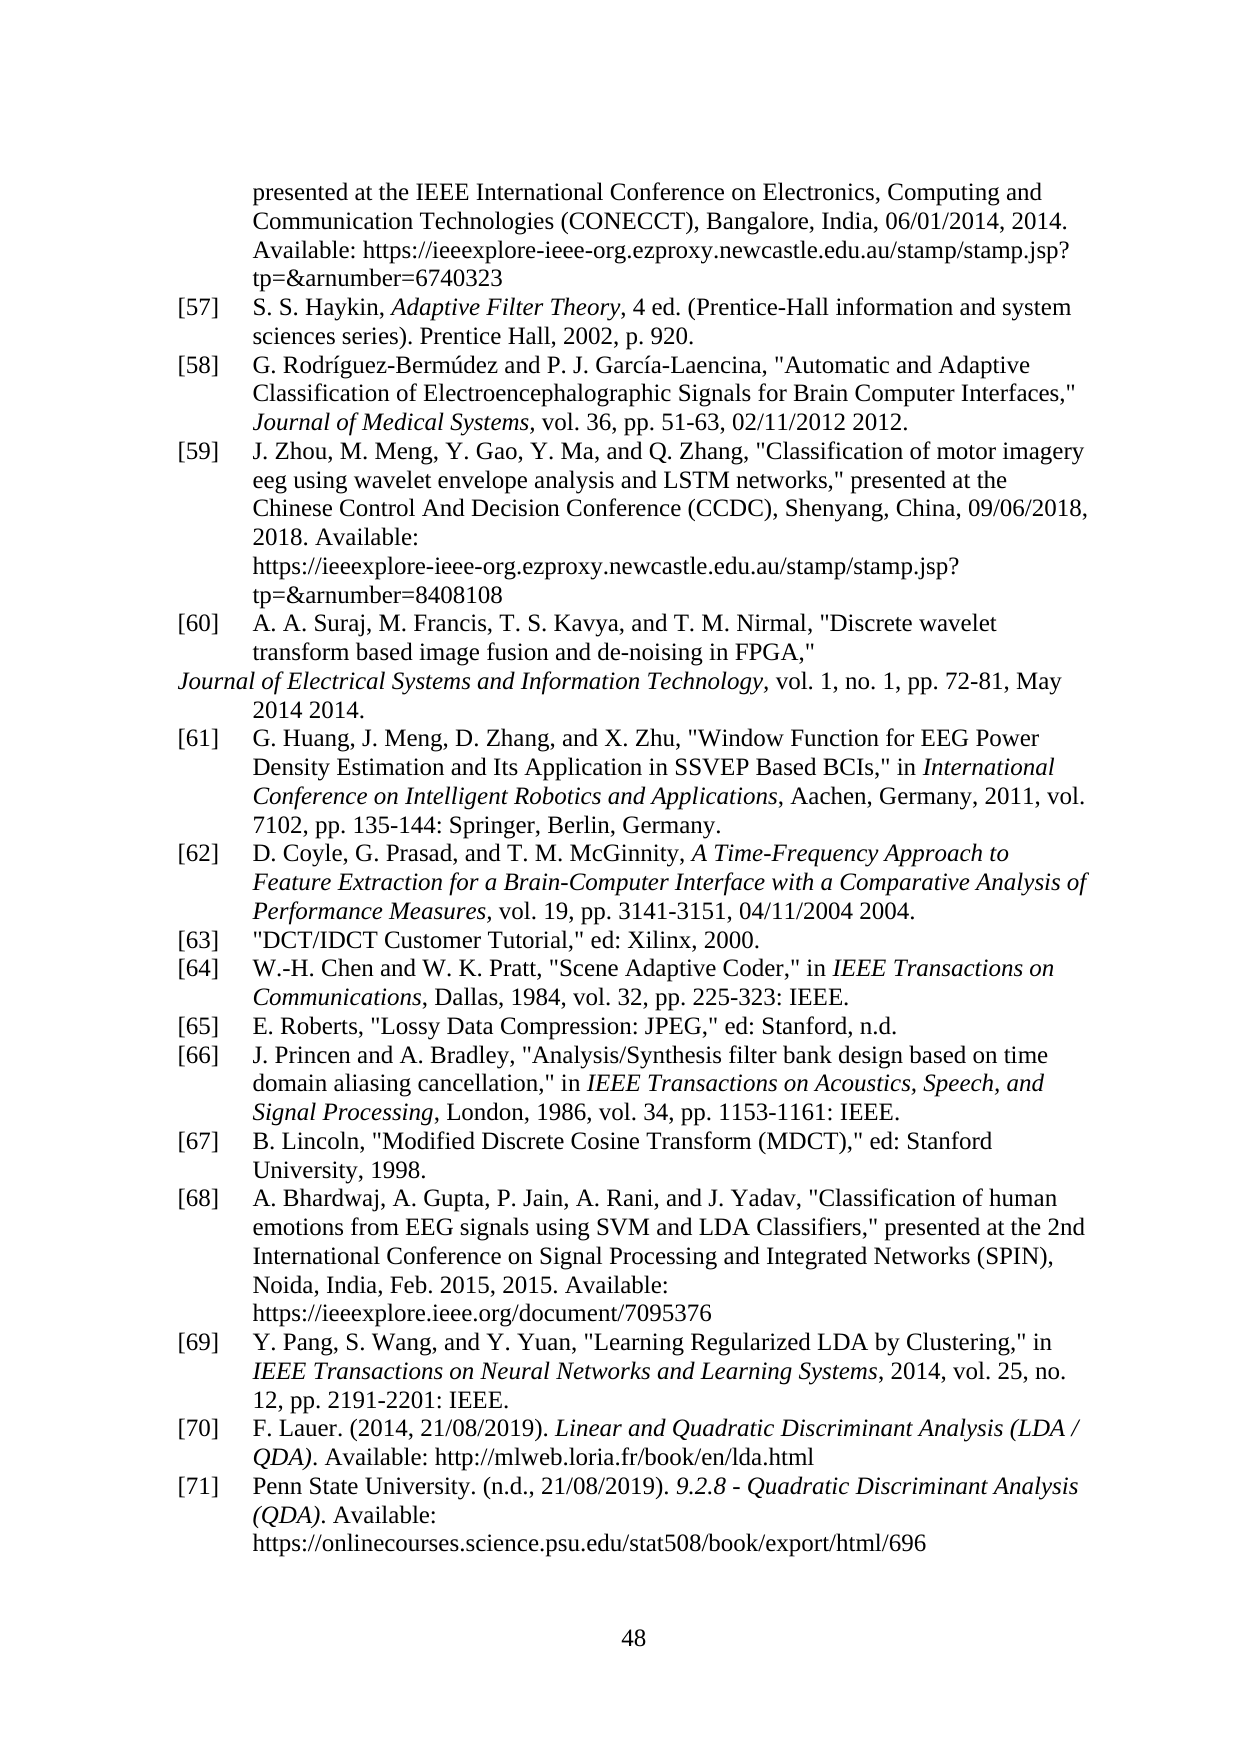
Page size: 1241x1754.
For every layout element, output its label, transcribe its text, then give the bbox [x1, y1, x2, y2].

text [60] A. A. Suraj, M. Francis, T. S. Kavya, and T. M. Nirmal, "Discrete wavelet transform based image fusion and de-noising in FPGA," [177, 608, 1090, 666]
text [68] A. Bhardwaj, A. Gupta, P. Jain, A. Rani, and J. Yadav, "Classification of human emotions from EEG signals using SVM and LDA Classifiers," presented at the 2nd International Conference on Signal Processing and Integrated Networks (SPIN), Noida, India, Feb. 2015, 2015. Available: https://ieeexplore.ieee.org/document/7095376 [177, 1183, 1090, 1327]
text [66] J. Princen and A. Bradley, "Analysis/Synthesis filter bank design based on time domain aliasing cancellation," in IEEE Transactions on Acoustics, Speech, and Signal Processing, London, 1986, vol. 34, pp. 1153-1161: IEEE. [177, 1040, 1090, 1126]
text [59] J. Zhou, M. Meng, Y. Gao, Y. Ma, and Q. Zhang, "Classification of motor imagery eeg using wavelet envelope analysis and LSTM networks," presented at the Chinese Control And Decision Conference (CCDC), Shenyang, China, 09/06/2018, 2018. Available: https://ieeexplore-ieee-org.ezproxy.newcastle.edu.au/stamp/stamp.jsp?tp=&arnumber=8408108 [177, 436, 1090, 608]
text Journal of Electrical Systems and Information Technology, vol. 1, no. 1, pp. 72-81, May 2014 2014. [177, 666, 1090, 723]
text [63] "DCT/IDCT Customer Tutorial," ed: Xilinx, 2000. [177, 925, 1090, 953]
text [61] G. Huang, J. Meng, D. Zhang, and X. Zhu, "Window Function for EEG Power Density Estimation and Its Application in SSVEP Based BCIs," in International Conference on Intelligent Robotics and Applications, Aachen, Germany, 2011, vol. 7102, pp. 135-144: Springer, Berlin, Germany. [177, 723, 1090, 838]
text [62] D. Coyle, G. Prasad, and T. M. McGinnity, A Time-Frequency Approach to Feature Extraction for a Brain-Computer Interface with a Comparative Analysis of Performance Measures, vol. 19, pp. 3141-3151, 04/11/2004 2004. [177, 838, 1090, 925]
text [177, 177, 1090, 292]
text [67] B. Lincoln, "Modified Discrete Cosine Transform (MDCT)," ed: Stanford University, 1998. [177, 1126, 1090, 1183]
text [69] Y. Pang, S. Wang, and Y. Yuan, "Learning Regularized LDA by Clustering," in IEEE Transactions on Neural Networks and Learning Systems, 2014, vol. 25, no. 12, pp. 2191-2201: IEEE. [177, 1327, 1090, 1413]
text [70] F. Lauer. (2014, 21/08/2019). Linear and Quadratic Discriminant Analysis (LDA / QDA). Available: http://mlweb.loria.fr/book/en/lda.html [177, 1413, 1090, 1471]
text [65] E. Roberts, "Lossy Data Compression: JPEG," ed: Stanford, n.d. [177, 1011, 1090, 1040]
text [64] W.-H. Chen and W. K. Pratt, "Scene Adaptive Coder," in IEEE Transactions on Communications, Dallas, 1984, vol. 32, pp. 225-323: IEEE. [177, 953, 1090, 1011]
text [58] G. Rodríguez-Bermúdez and P. J. García-Laencina, "Automatic and Adaptive Classification of Electroencephalographic Signals for Brain Computer Interfaces," Journal of Medical Systems, vol. 36, pp. 51-63, 02/11/2012 2012. [177, 350, 1090, 436]
text [71] Penn State University. (n.d., 21/08/2019). 9.2.8 - Quadratic Discriminant Analysis (QDA). Available: https://onlinecourses.science.psu.edu/stat508/book/export/html/696 [177, 1471, 1090, 1557]
text [57] S. S. Haykin, Adaptive Filter Theory, 4 ed. (Prentice-Hall information and system sciences series). Prentice Hall, 2002, p. 920. [177, 292, 1090, 350]
